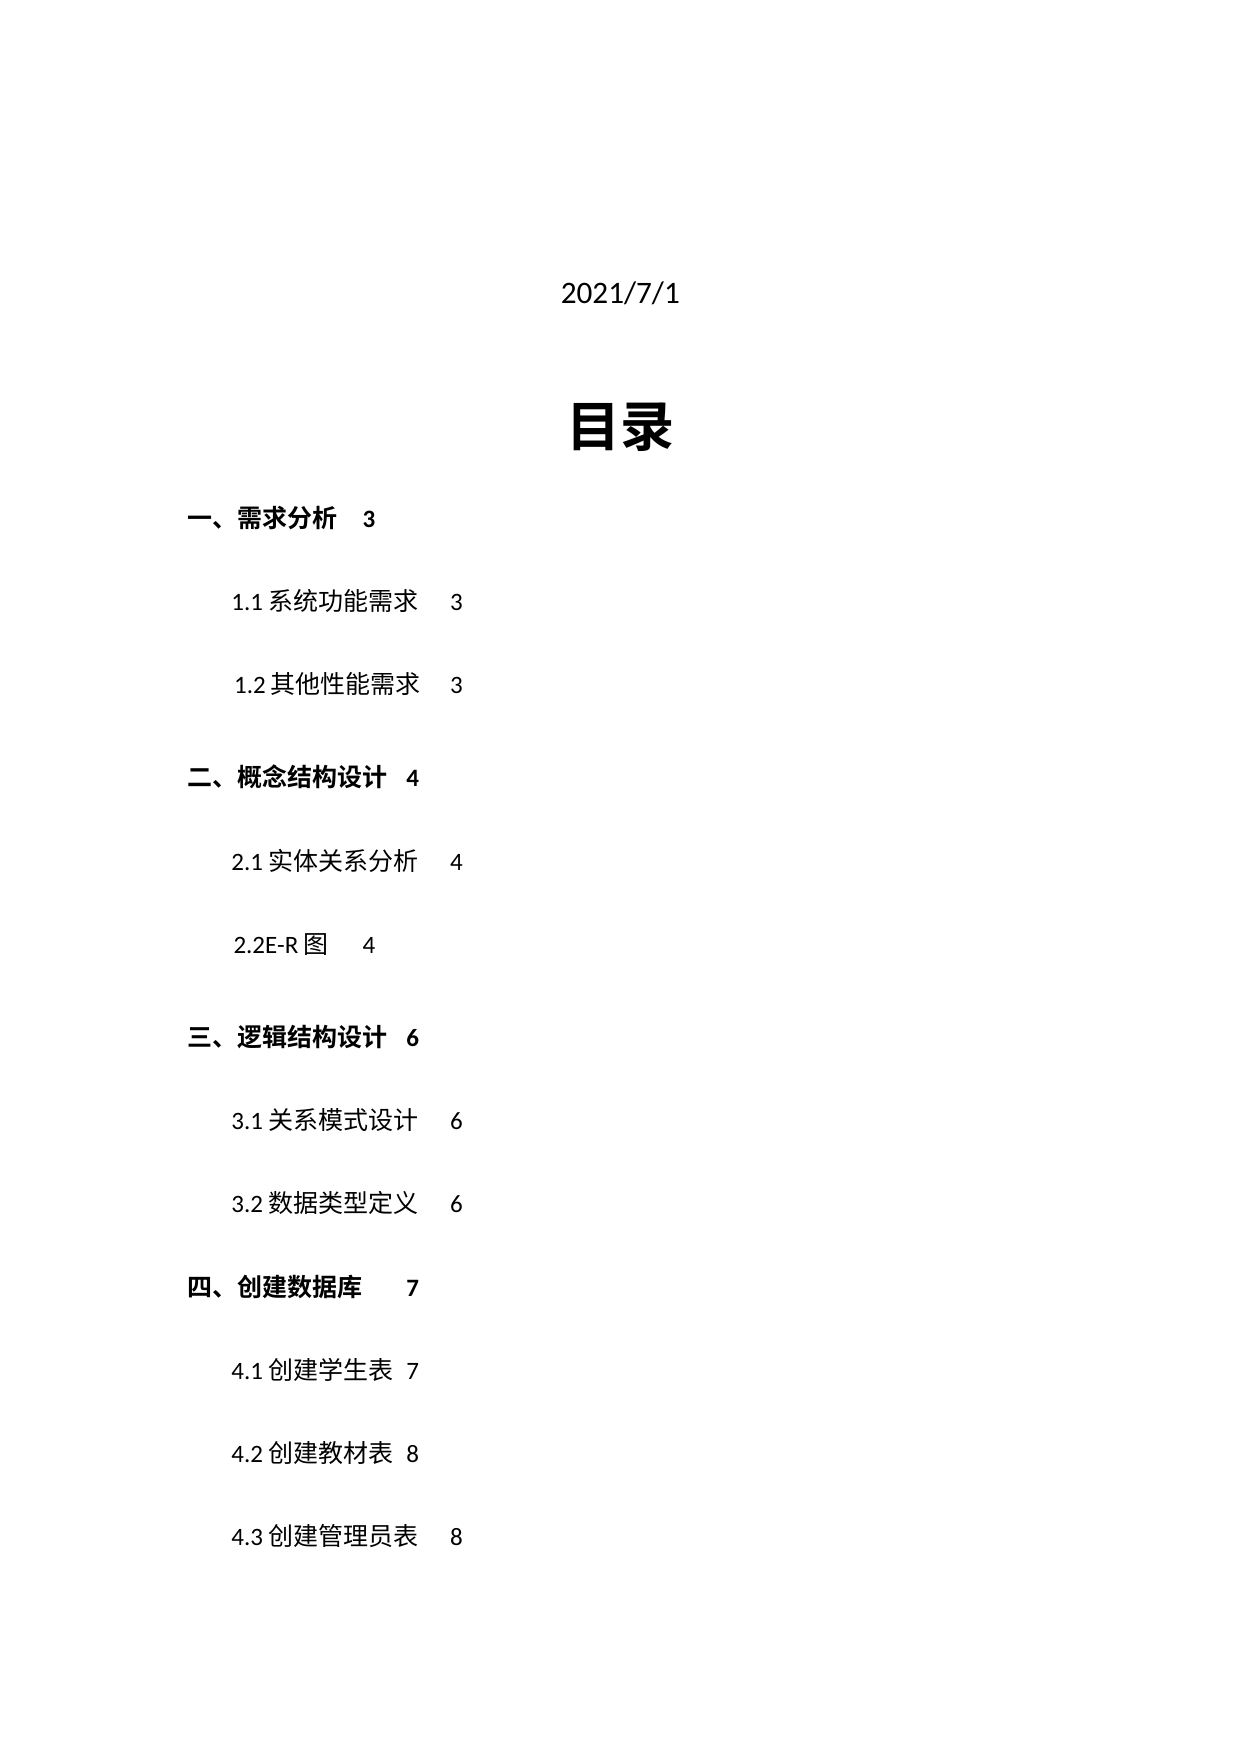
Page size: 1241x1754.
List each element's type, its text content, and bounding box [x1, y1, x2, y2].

text 2021/7/1 [187, 259, 1053, 324]
